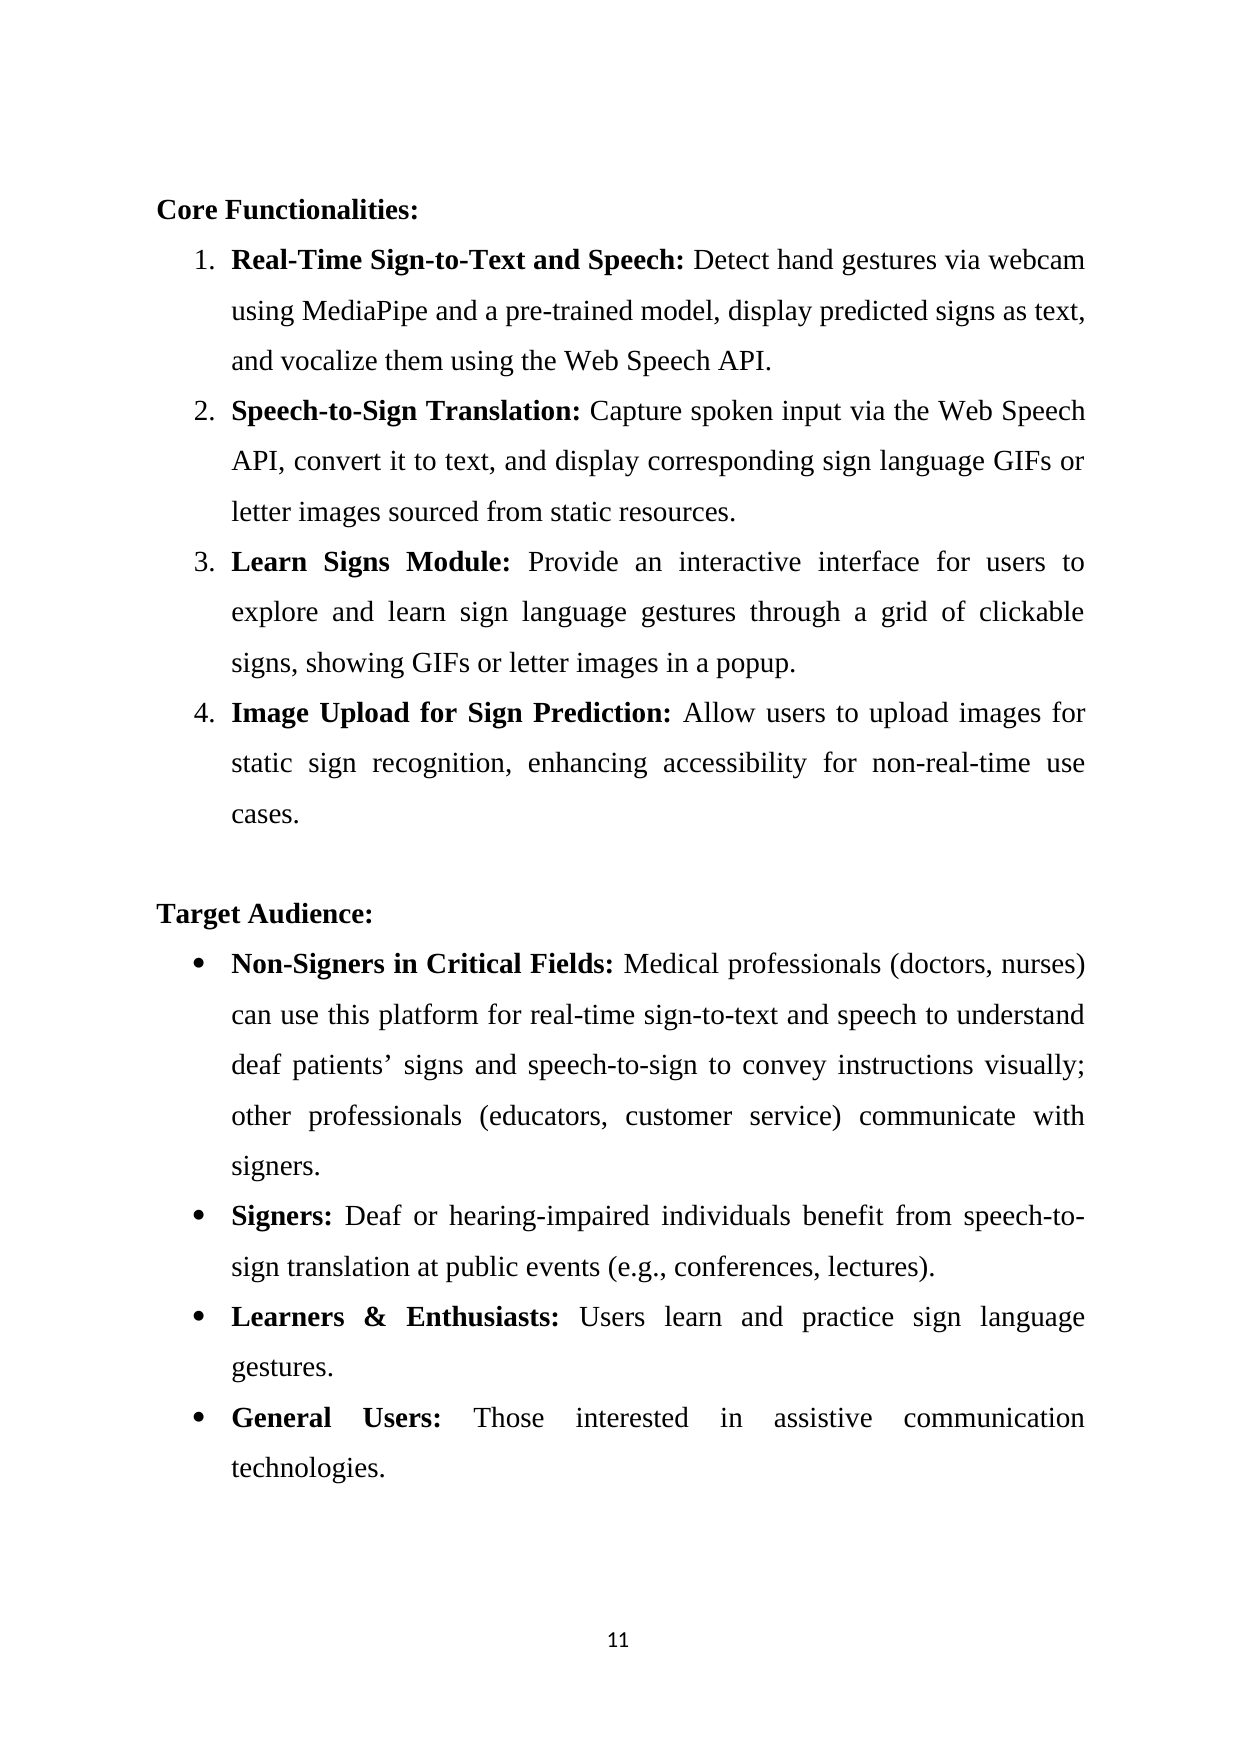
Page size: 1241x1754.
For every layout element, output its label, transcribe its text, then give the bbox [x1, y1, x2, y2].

text Core Functionalities: [156, 192, 1086, 226]
text Target Audience: [156, 896, 1086, 930]
list Image Upload for Sign Prediction: Allow users to upload images for static sign recognition, enhancing accessibility for non-real-time use cases. [193, 695, 1086, 829]
list Non-Signers in Critical Fields: Medical professionals (doctors, nurses) can use this platform for real-time sign-to-text and speech to understand deaf patients’ signs and speech-to-sign to convey instructions visually; other professionals (educators, customer service) communicate with signers. [193, 947, 1086, 1182]
list Signers: Deaf or hearing-impaired individuals benefit from speech-to-sign translation at public events (e.g., conferences, lectures). [193, 1198, 1086, 1282]
list Real-Time Sign-to-Text and Speech: Detect hand gestures via webcam using MediaPipe and a pre-trained model, display predicted signs as text, and vocalize them using the Web Speech API. [193, 242, 1086, 376]
list General Users: Those interested in assistive communication technologies. [193, 1400, 1086, 1484]
list Learners & Enthusiasts: Users learn and practice sign language gestures. [193, 1299, 1086, 1383]
list Speech-to-Sign Translation: Capture spoken input via the Web Speech API, convert it to text, and display corresponding sign language GIFs or letter images sourced from static resources. [193, 393, 1086, 527]
list Learn Signs Module: Provide an interactive interface for users to explore and learn sign language gestures through a grid of clickable signs, showing GIFs or letter images in a popup. [193, 544, 1086, 678]
